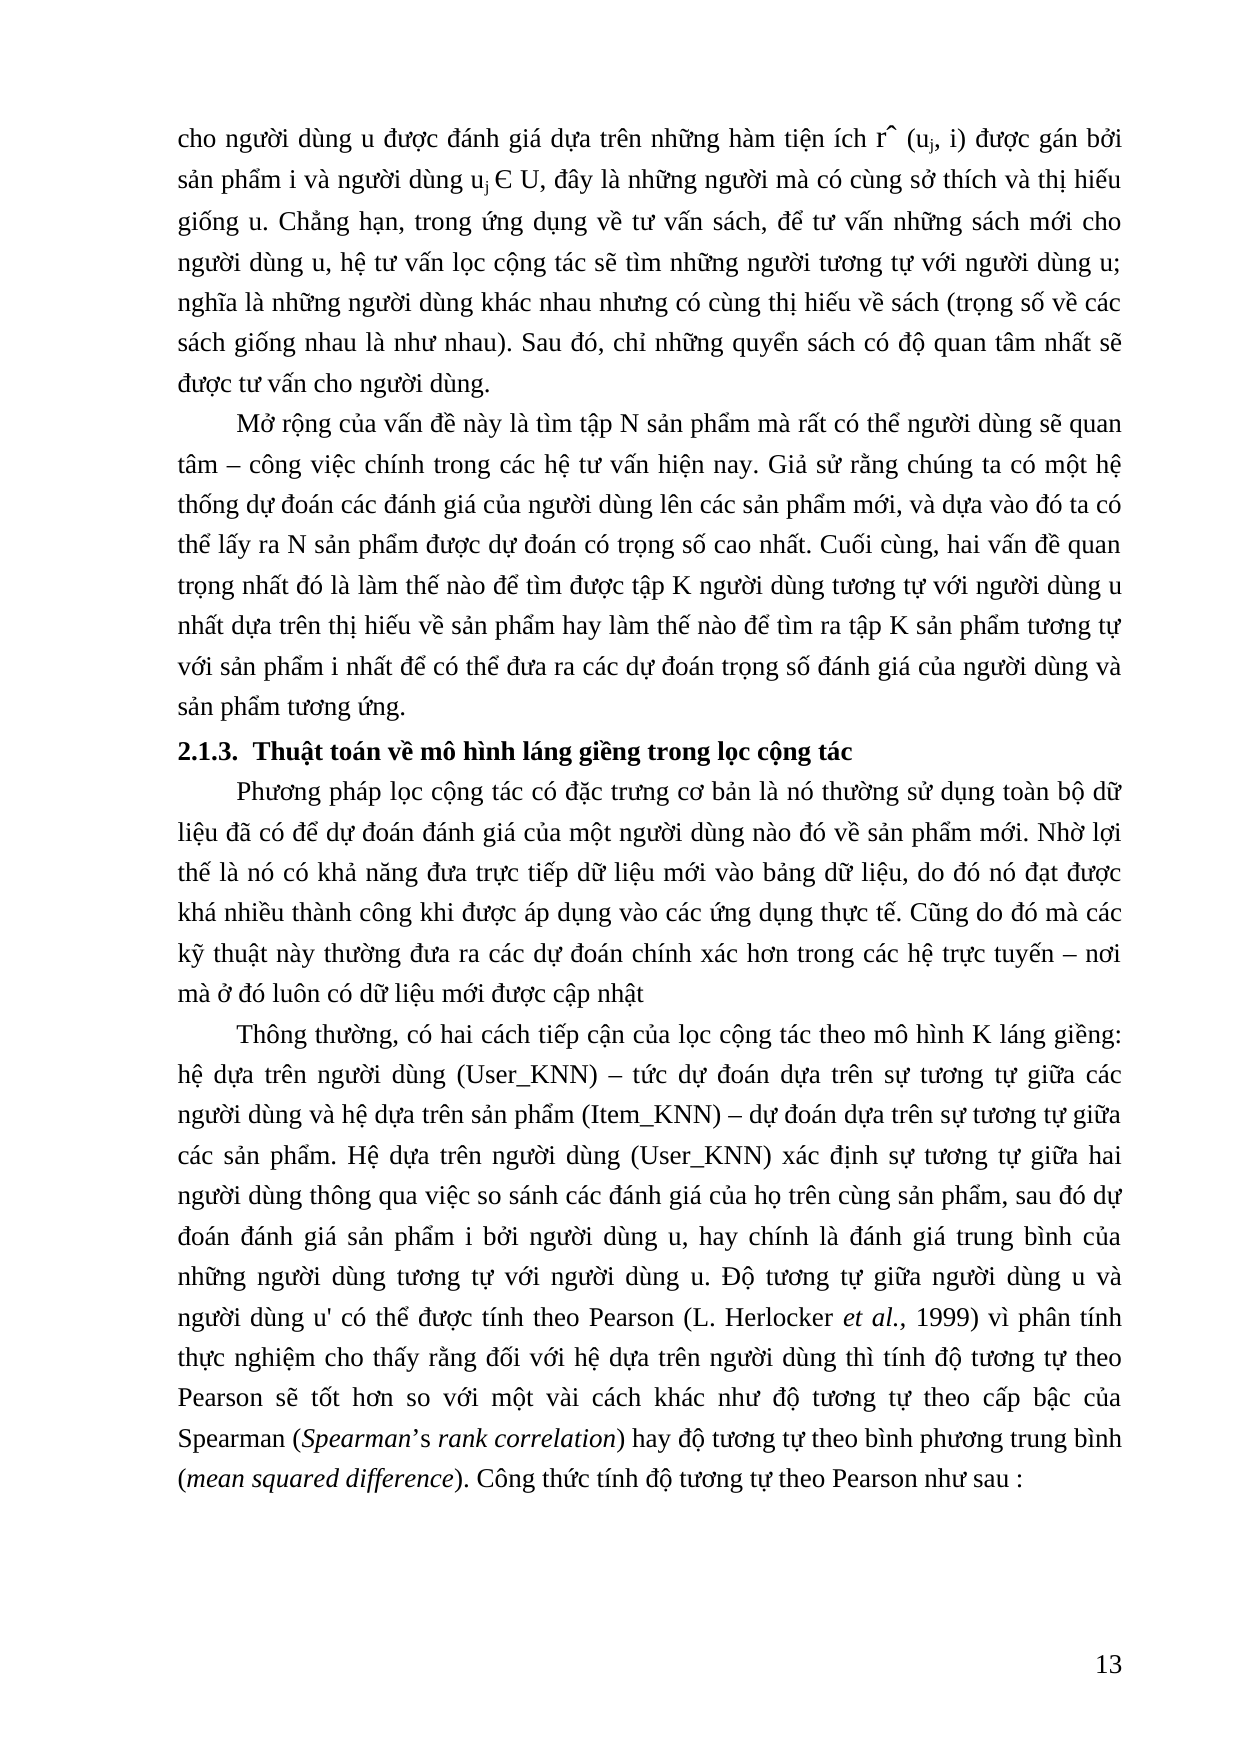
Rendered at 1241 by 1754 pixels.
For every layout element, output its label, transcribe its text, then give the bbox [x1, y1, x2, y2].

text Thông thường, có hai cách tiếp cận của lọc cộng tác theo mô hình K láng giềng: hệ dựa trên người dùng (User_KNN) – tức dự đoán dựa trên sự tương tự giữa các người dùng và hệ dựa trên sản phẩm (Item_KNN) – dự đoán dựa trên sự tương tự giữa các sản phẩm. Hệ dựa trên người dùng (User_KNN) xác định sự tương tự giữa hai người dùng thông qua việc so sánh các đánh giá của họ trên cùng sản phẩm, sau đó dự đoán đánh giá sản phẩm i bởi người dùng u, hay chính là đánh giá trung bình của những người dùng tương tự với người dùng u. Độ tương tự giữa người dùng u và người dùng u' có thể được tính theo Pearson (L. Herlocker et al., 1999) vì phân tính thực nghiệm cho thấy rằng đối với hệ dựa trên người dùng thì tính độ tương tự theo Pearson sẽ tốt hơn so với một vài cách khác như độ tương tự theo cấp bậc của Spearman (Spearman’s rank correlation) hay độ tương tự theo bình phương trung bình (mean squared difference). Công thức tính độ tương tự theo Pearson như sau : [177, 1018, 1122, 1493]
subtitle Thuật toán về mô hình láng giềng trong lọc cộng tác [177, 735, 1122, 766]
text Phương pháp lọc cộng tác có đặc trưng cơ bản là nó thường sử dụng toàn bộ dữ liệu đã có để dự đoán đánh giá của một người dùng nào đó về sản phẩm mới. Nhờ lợi thế là nó có khả năng đưa trực tiếp dữ liệu mới vào bảng dữ liệu, do đó nó đạt được khá nhiều thành công khi được áp dụng vào các ứng dụng thực tế. Cũng do đó mà các kỹ thuật này thường đưa ra các dự đoán chính xác hơn trong các hệ trực tuyến – nơi mà ở đó luôn có dữ liệu mới được cập nhật [177, 775, 1122, 1008]
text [177, 118, 1122, 398]
text Mở rộng của vấn đề này là tìm tập N sản phẩm mà rất có thể người dùng sẽ quan tâm – công việc chính trong các hệ tư vấn hiện nay. Giả sử rằng chúng ta có một hệ thống dự đoán các đánh giá của người dùng lên các sản phẩm mới, và dựa vào đó ta có thể lấy ra N sản phẩm được dự đoán có trọng số cao nhất. Cuối cùng, hai vấn đề quan trọng nhất đó là làm thế nào để tìm được tập K người dùng tương tự với người dùng u nhất dựa trên thị hiếu về sản phẩm hay làm thế nào để tìm ra tập K sản phẩm tương tự với sản phẩm i nhất để có thể đưa ra các dự đoán trọng số đánh giá của người dùng và sản phẩm tương ứng. [177, 407, 1122, 721]
